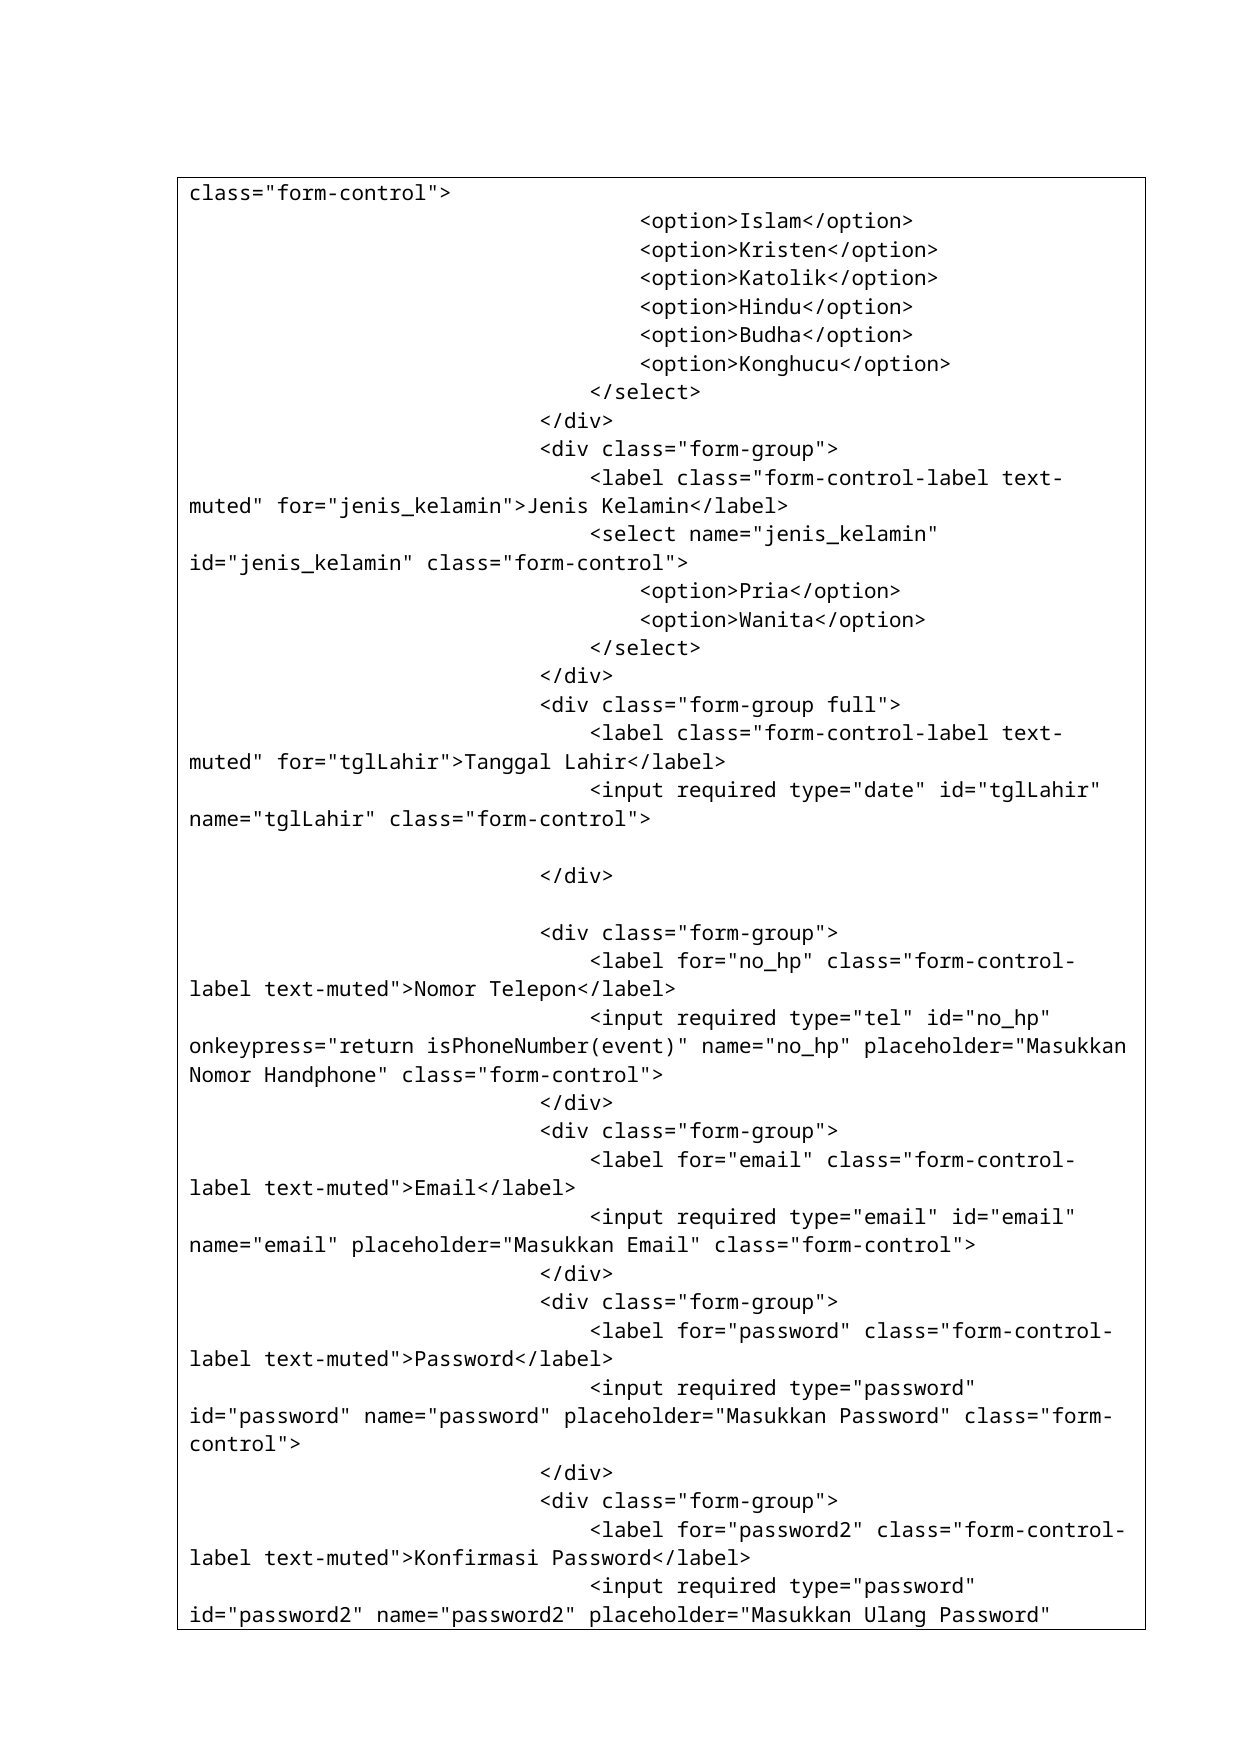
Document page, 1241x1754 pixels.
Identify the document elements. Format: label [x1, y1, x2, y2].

table_cell [178, 178, 1145, 1628]
